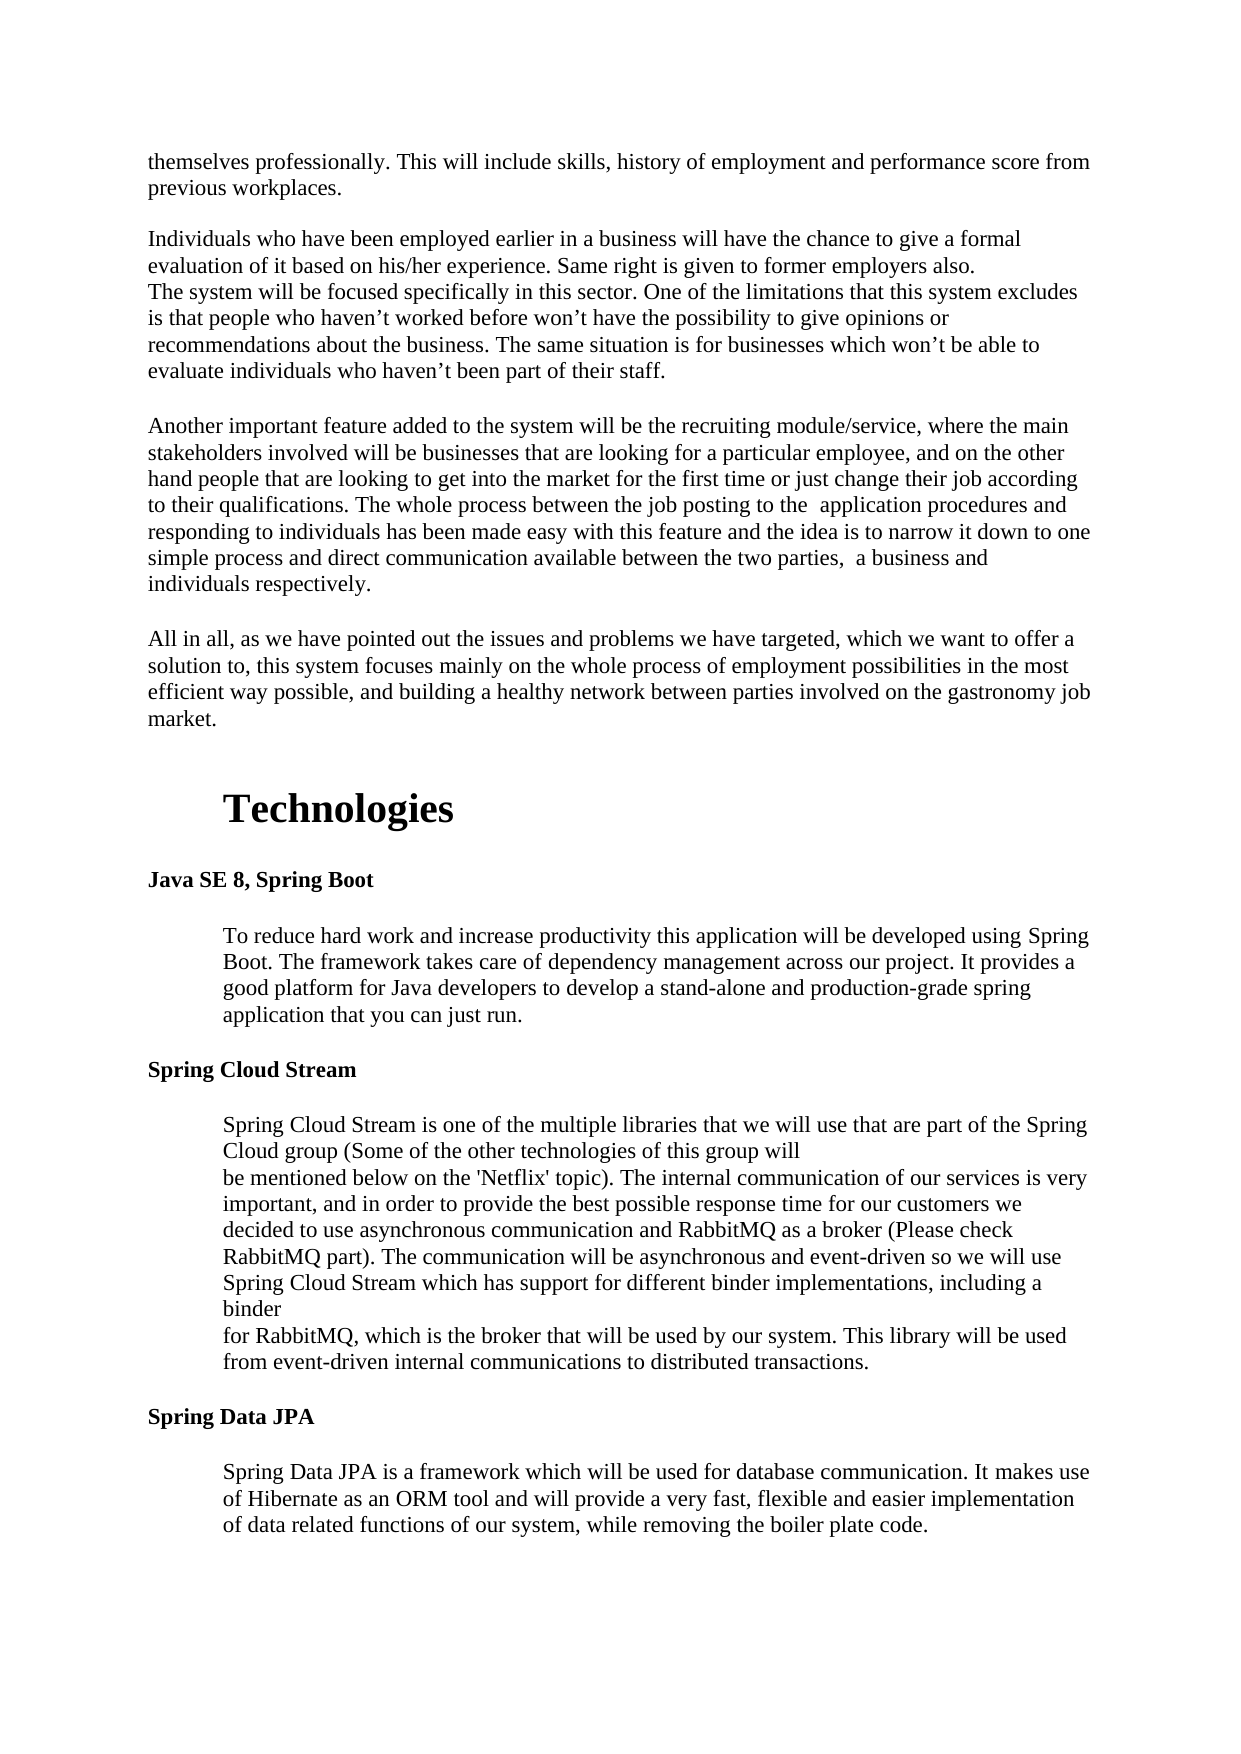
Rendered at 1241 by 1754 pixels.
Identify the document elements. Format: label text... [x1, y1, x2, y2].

text The system will be focused specifically in this sector. One of the limitations that this system excludes is that people who haven’t worked before won’t have the possibility to give opinions or recommendations about the business. The same situation is for businesses which won’t be able to evaluate individuals who haven’t been part of their staff. [148, 278, 1092, 383]
text To reduce hard work and increase productivity this application will be developed using Spring Boot. The framework takes care of dependency management across our project. It provides a good platform for Java developers to develop a stand-alone and production-grade spring application that you can just run. [523, 922, 1092, 1027]
text All in all, as we have pointed out the issues and problems we have targeted, which we want to offer a solution to, this system focuses mainly on the whole process of employment possibilities in the most efficient way possible, and building a healthy network between parties involved on the gastronomy job market. [148, 626, 1092, 731]
text Individuals who have been employed earlier in a business will have the chance to give a formal evaluation of it based on his/her experience. Same right is given to former employers also. [148, 225, 1092, 278]
text for RabbitMQ, which is the broker that will be used by our system. This library will be used from event-driven internal communications to distributed transactions. [223, 1322, 1092, 1374]
text Java SE 8, Spring Boot [148, 867, 1092, 893]
text Technologies [148, 784, 1092, 832]
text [148, 148, 1092, 200]
text To reduce hard work and increase productivity this application will be developed using Spring Boot. The framework takes care of dependency management across our project. It provides a good platform for Java developers to develop a stand-alone and production-grade spring application that you can just run. [223, 922, 1028, 974]
text Spring Cloud Stream [148, 1056, 1092, 1082]
text Another important feature added to the system will be the recruiting module/service, where the main stakeholders involved will be businesses that are looking for a particular employee, and on the other hand people that are looking to get into the market for the first time or just change their job according to their qualifications. The whole process between the job posting to the application procedures and responding to individuals has been made easy with this feature and the idea is to narrow it down to one simple process and direct communication available between the two parties, a business and individuals respectively. [148, 412, 1092, 597]
text Spring Data JPA is a framework which will be used for database communication. It makes use of Hibernate as an ORM tool and will provide a very fast, flexible and easier implementation of data related functions of our system, while removing the boiler plate code. [223, 1458, 1092, 1537]
text Spring Data JPA [148, 1403, 1092, 1429]
text be mentioned below on the 'Netflix' topic). The internal communication of our services is very important, and in order to provide the best possible response time for our customers we decided to use asynchronous communication and RabbitMQ as a broker (Please check RabbitMQ part). The communication will be asynchronous and event-driven so we will use Spring Cloud Stream which has support for different binder implementations, including a binder [223, 1164, 1092, 1322]
text Spring Cloud Stream is one of the multiple libraries that we will use that are part of the Spring Cloud group (Some of the other technologies of this group will [223, 1111, 1092, 1164]
